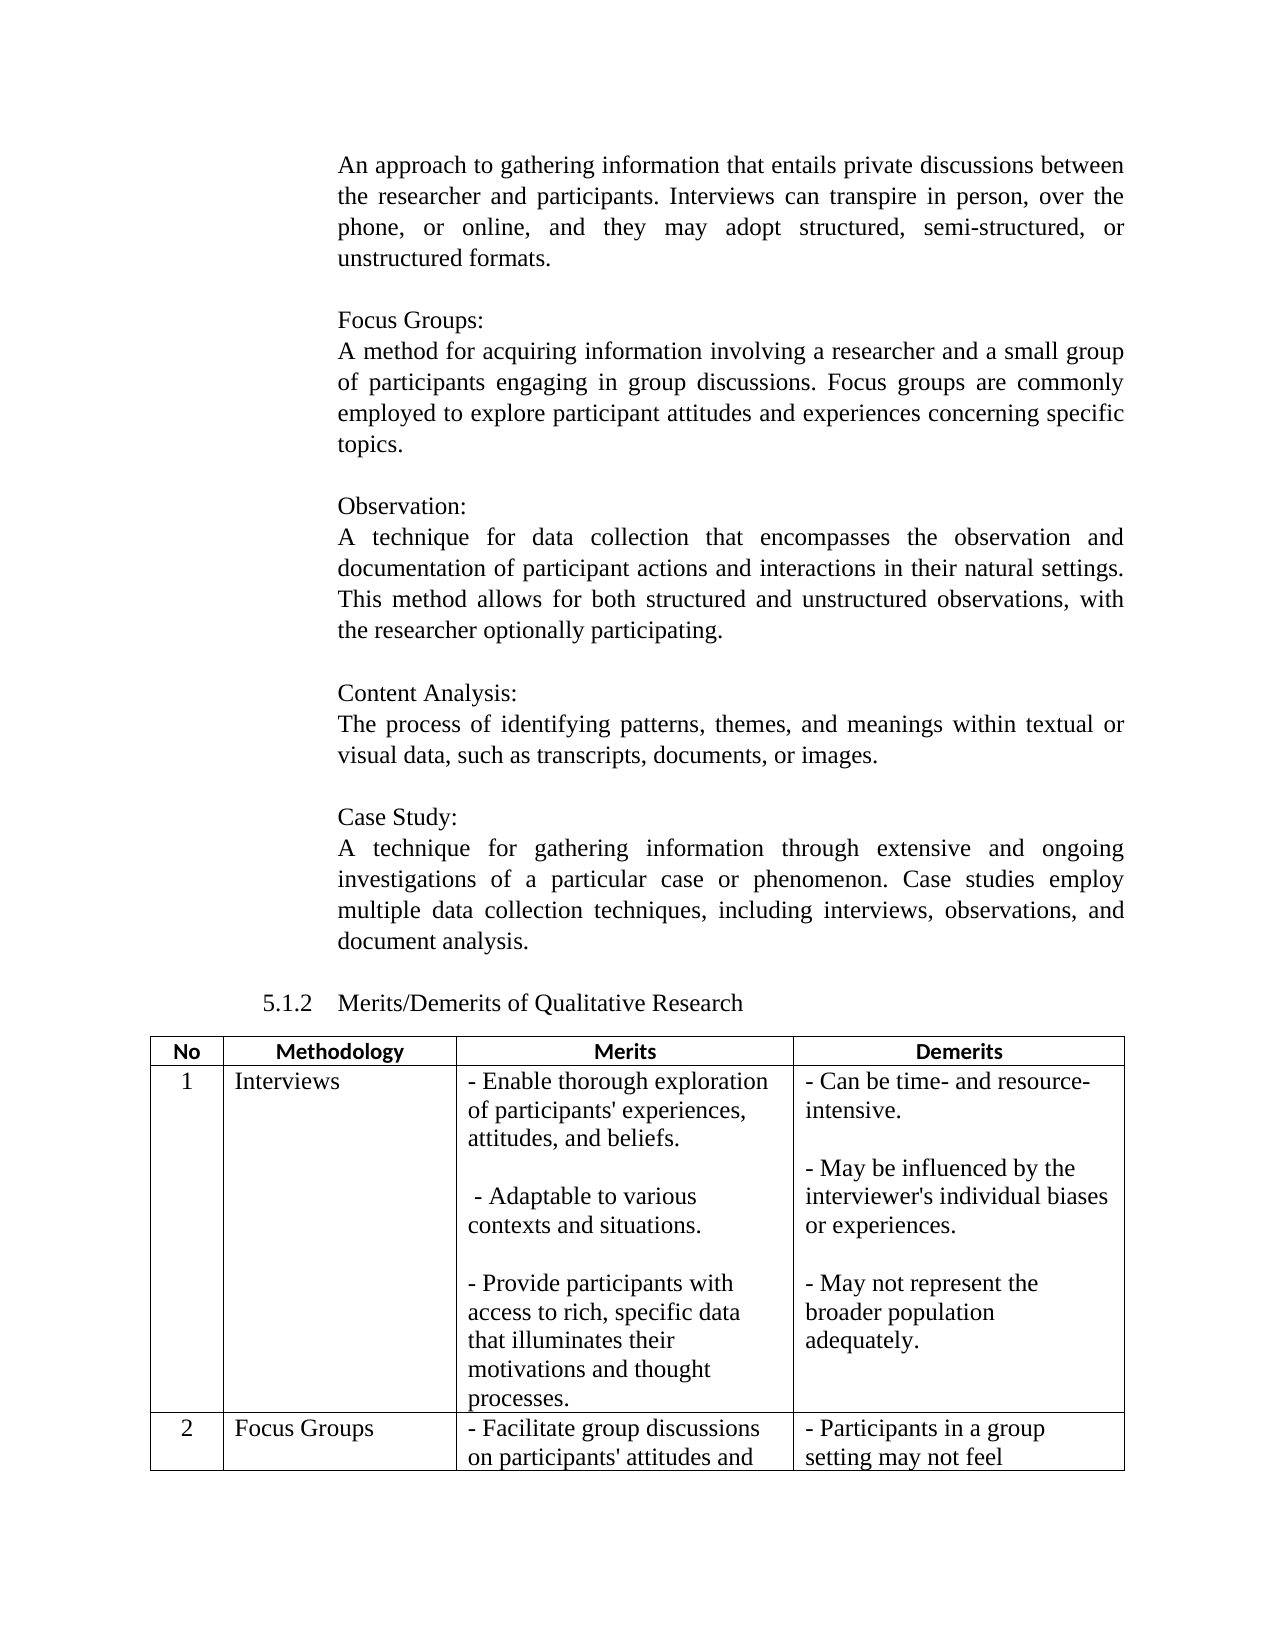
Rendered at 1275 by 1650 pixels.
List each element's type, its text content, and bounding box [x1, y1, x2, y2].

table_cell - Can be time- and resource-intensive. - May be influenced by the interviewer's individual biases or experiences. - May not represent the broader population adequately. [794, 1066, 1124, 1412]
table_cell Interviews [224, 1066, 456, 1412]
table_cell 2 [151, 1413, 223, 1470]
list Observation: [337, 491, 1125, 520]
table_cell Focus Groups [224, 1413, 456, 1470]
table_header Demerits [794, 1037, 1124, 1065]
table_header Merits [457, 1037, 793, 1065]
list Case Study: [337, 802, 1125, 831]
list A technique for data collection that encompasses the observation and documentation of participant actions and interactions in their natural settings. This method allows for both structured and unstructured observations, with the researcher optionally participating. [337, 522, 1125, 644]
table_cell - Enable thorough exploration of participants' experiences, attitudes, and beliefs. - Adaptable to various contexts and situations. - Provide participants with access to rich, specific data that illuminates their motivations and thought processes. [457, 1066, 793, 1412]
list A method for acquiring information involving a researcher and a small group of participants engaging in group discussions. Focus groups are commonly employed to explore participant attitudes and experiences concerning specific topics. [337, 336, 1125, 458]
list A technique for gathering information through extensive and ongoing investigations of a particular case or phenomenon. Case studies employ multiple data collection techniques, including interviews, observations, and document analysis. [337, 833, 1125, 955]
list The process of identifying patterns, themes, and meanings within textual or visual data, such as transcripts, documents, or images. [337, 709, 1125, 768]
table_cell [457, 1413, 793, 1470]
list Focus Groups: [337, 305, 1125, 334]
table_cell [794, 1413, 1124, 1470]
list An approach to gathering information that entails private discussions between the researcher and participants. Interviews can transpire in person, over the phone, or online, and they may adopt structured, semi-structured, or unstructured formats. [337, 150, 1125, 272]
table_header No [151, 1037, 223, 1065]
list Content Analysis: [337, 678, 1125, 706]
table_header Methodology [224, 1037, 456, 1065]
table_cell 1 [151, 1066, 223, 1412]
list Merits/Demerits of Qualitative Research [262, 988, 1125, 1017]
